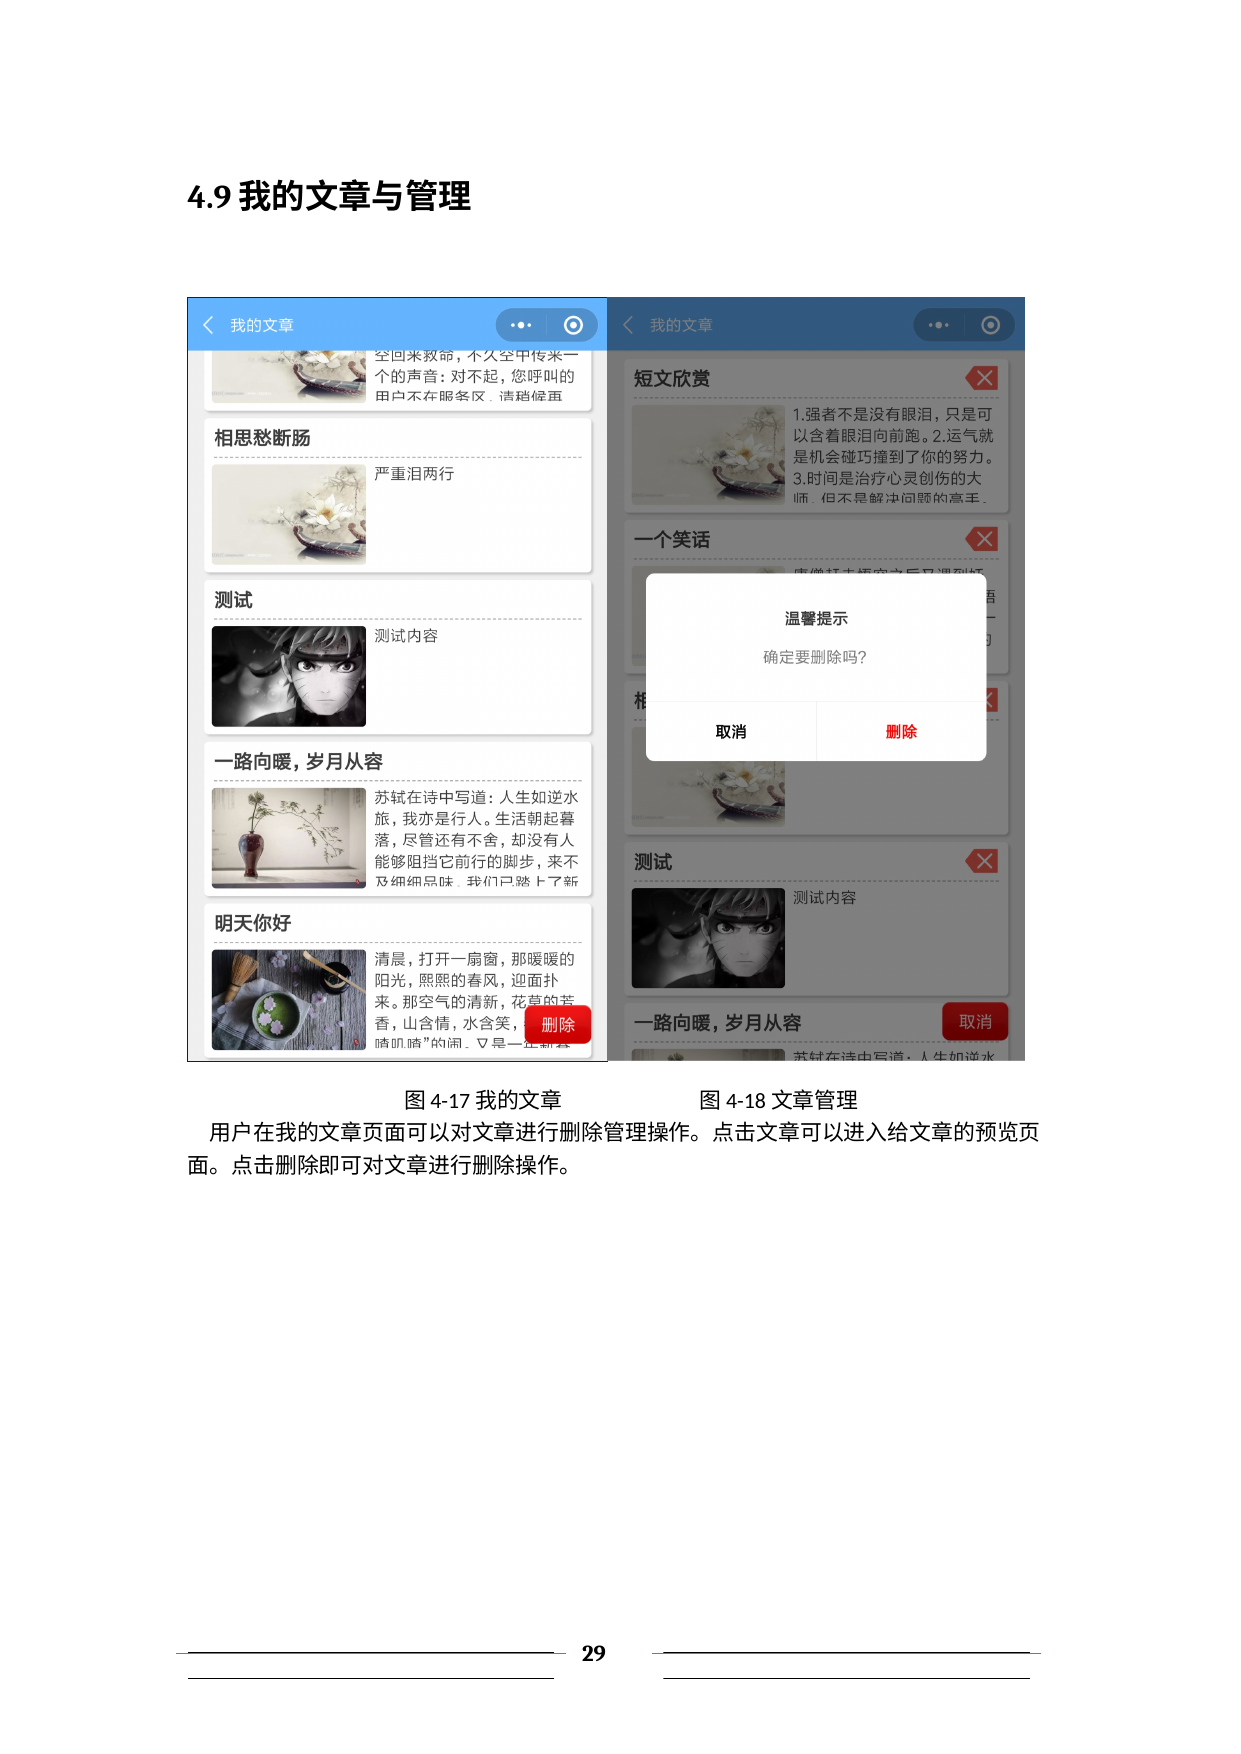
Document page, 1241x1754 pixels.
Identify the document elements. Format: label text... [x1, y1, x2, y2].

picture [188, 297, 1025, 1061]
subtitle 4.9我的文章与管理 [187, 162, 1053, 227]
text 用户在我的文章页面可以对文章进行删除管理操作。点击文章可以进入给文章的预览页面。点击删除即可对文章进行删除操作。 [187, 1115, 1053, 1180]
text 图4-17 我的文章 图4-18 文章管理 [187, 1082, 1053, 1115]
